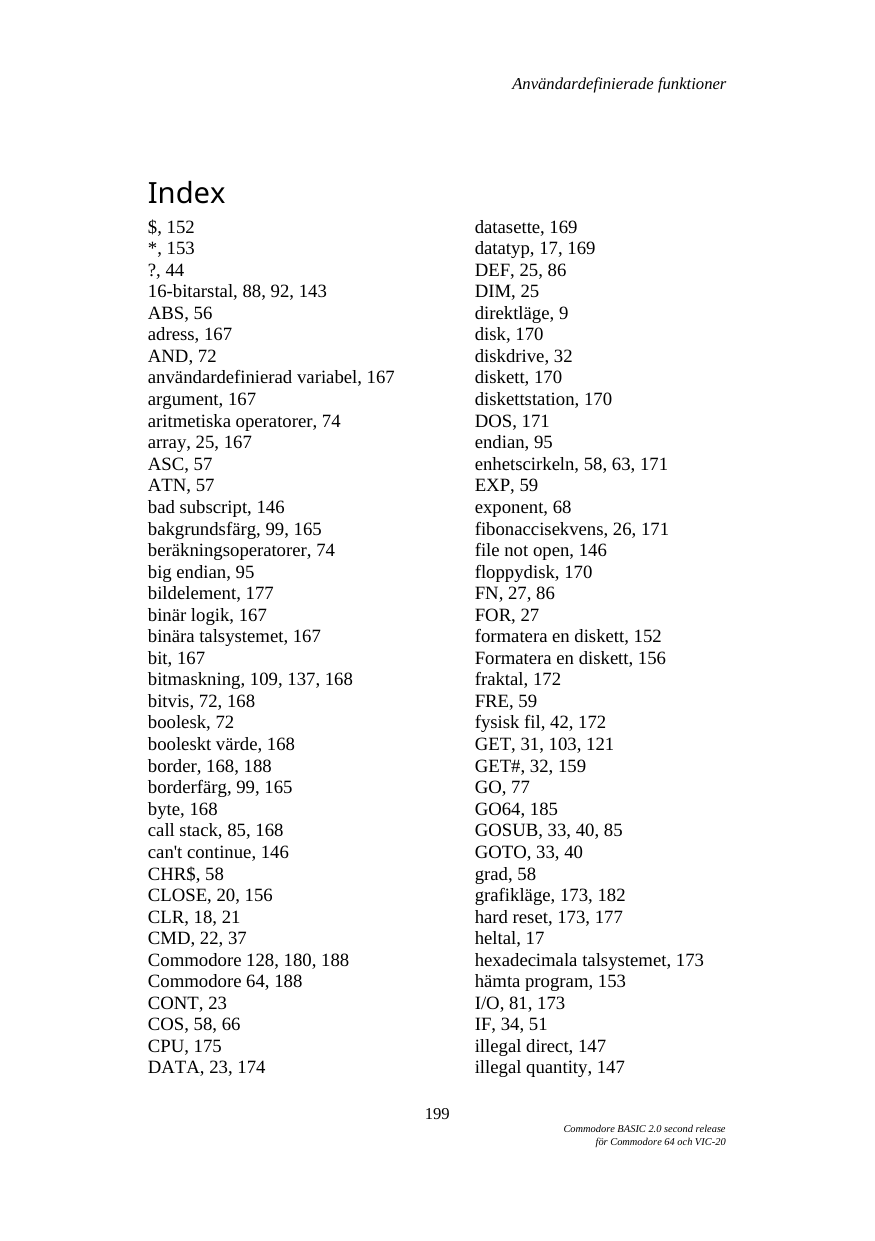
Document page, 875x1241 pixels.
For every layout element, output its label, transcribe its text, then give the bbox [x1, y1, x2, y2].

text GET#, 32, 159 [474, 754, 726, 776]
text datatyp, 17, 169 [474, 237, 726, 259]
text call stack, 85, 168 [148, 819, 399, 841]
text enhetscirkeln, 58, 63, 171 [474, 453, 726, 474]
text AND, 72 [148, 345, 399, 366]
text booleskt värde, 168 [148, 733, 399, 754]
text aritmetiska operatorer, 74 [148, 409, 399, 431]
text hämta program, 153 [474, 970, 726, 992]
text COS, 58, 66 [148, 1013, 399, 1035]
text ATN, 57 [148, 474, 399, 496]
text GO, 77 [474, 776, 726, 798]
text diskett, 170 [474, 366, 726, 388]
text CMD, 22, 37 [148, 927, 399, 949]
text binär logik, 167 [148, 604, 399, 625]
text bitvis, 72, 168 [148, 690, 399, 711]
text $, 152 [148, 216, 399, 237]
text grad, 58 [474, 862, 726, 884]
text bildelement, 177 [148, 582, 399, 604]
text bitmaskning, 109, 137, 168 [148, 668, 399, 690]
text can't continue, 146 [148, 841, 399, 862]
subtitle Index [148, 173, 726, 212]
text fysisk fil, 42, 172 [474, 711, 726, 733]
text direktläge, 9 [474, 302, 726, 323]
text grafikläge, 173, 182 [474, 884, 726, 906]
text hard reset, 173, 177 [474, 906, 726, 927]
text boolesk, 72 [148, 711, 399, 733]
text illegal quantity, 147 [474, 1056, 726, 1078]
text exponent, 68 [474, 496, 726, 517]
text DEF, 25, 86 [474, 259, 726, 280]
text argument, 167 [148, 388, 399, 409]
text bit, 167 [148, 647, 399, 668]
text file not open, 146 [474, 539, 726, 561]
text Formatera en diskett, 156 [474, 647, 726, 668]
text CLOSE, 20, 156 [148, 884, 399, 906]
text adress, 167 [148, 323, 399, 345]
text ?, 44 [148, 259, 399, 280]
text datasette, 169 [474, 216, 726, 237]
text GET, 31, 103, 121 [474, 733, 726, 754]
text binära talsystemet, 167 [148, 625, 399, 647]
text ABS, 56 [148, 302, 399, 323]
text borderfärg, 99, 165 [148, 776, 399, 798]
text floppydisk, 170 [474, 561, 726, 582]
text border, 168, 188 [148, 754, 399, 776]
text fibonaccisekvens, 26, 171 [474, 517, 726, 539]
text 16-bitarstal, 88, 92, 143 [148, 280, 399, 302]
text big endian, 95 [148, 561, 399, 582]
text *, 153 [148, 237, 399, 259]
text diskdrive, 32 [474, 345, 726, 366]
text CLR, 18, 21 [148, 906, 399, 927]
text bakgrundsfärg, 99, 165 [148, 517, 399, 539]
text CONT, 23 [148, 992, 399, 1013]
text GOSUB, 33, 40, 85 [474, 819, 726, 841]
text I/O, 81, 173 [474, 992, 726, 1013]
text CPU, 175 [148, 1035, 399, 1056]
text Commodore 128, 180, 188 [148, 949, 399, 970]
text hexadecimala talsystemet, 173 [474, 949, 726, 970]
text DOS, 171 [474, 409, 726, 431]
text EXP, 59 [474, 474, 726, 496]
text fraktal, 172 [474, 668, 726, 690]
text IF, 34, 51 [474, 1013, 726, 1035]
text DATA, 23, 174 [148, 1056, 399, 1078]
text FRE, 59 [474, 690, 726, 711]
text disk, 170 [474, 323, 726, 345]
text formatera en diskett, 152 [474, 625, 726, 647]
text endian, 95 [474, 431, 726, 453]
text FOR, 27 [474, 604, 726, 625]
text användardefinierad variabel, 167 [148, 366, 399, 388]
text diskettstation, 170 [474, 388, 726, 409]
text beräkningsoperatorer, 74 [148, 539, 399, 561]
text GOTO, 33, 40 [474, 841, 726, 862]
text array, 25, 167 [148, 431, 399, 453]
text CHR$, 58 [148, 862, 399, 884]
text GO64, 185 [474, 798, 726, 819]
text bad subscript, 146 [148, 496, 399, 517]
text DIM, 25 [474, 280, 726, 302]
text heltal, 17 [474, 927, 726, 949]
text Commodore 64, 188 [148, 970, 399, 992]
text ASC, 57 [148, 453, 399, 474]
text FN, 27, 86 [474, 582, 726, 604]
text illegal direct, 147 [474, 1035, 726, 1056]
text byte, 168 [148, 798, 399, 819]
